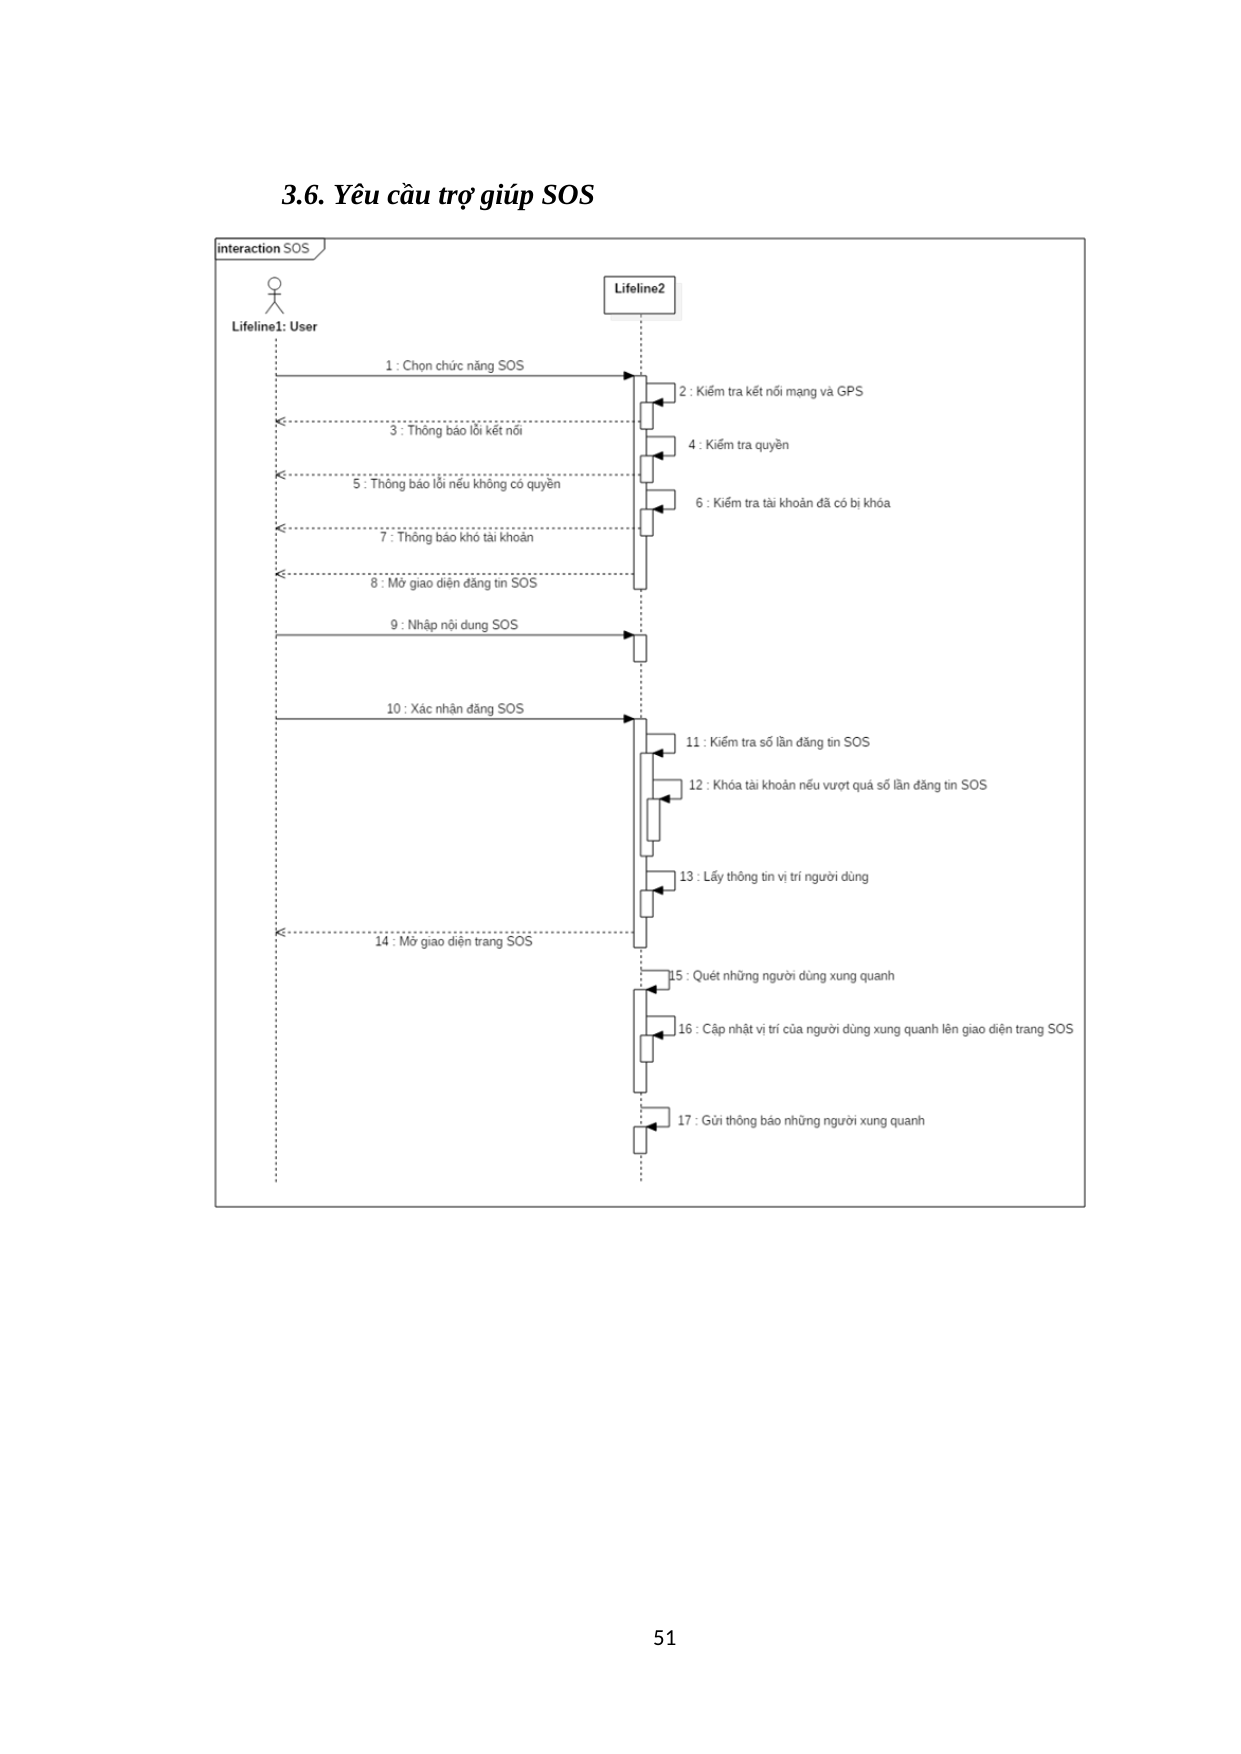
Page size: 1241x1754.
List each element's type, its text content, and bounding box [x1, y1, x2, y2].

picture [206, 230, 1123, 1245]
text 3.6. Yêu cầu trợ giúp SOS [207, 177, 1122, 211]
